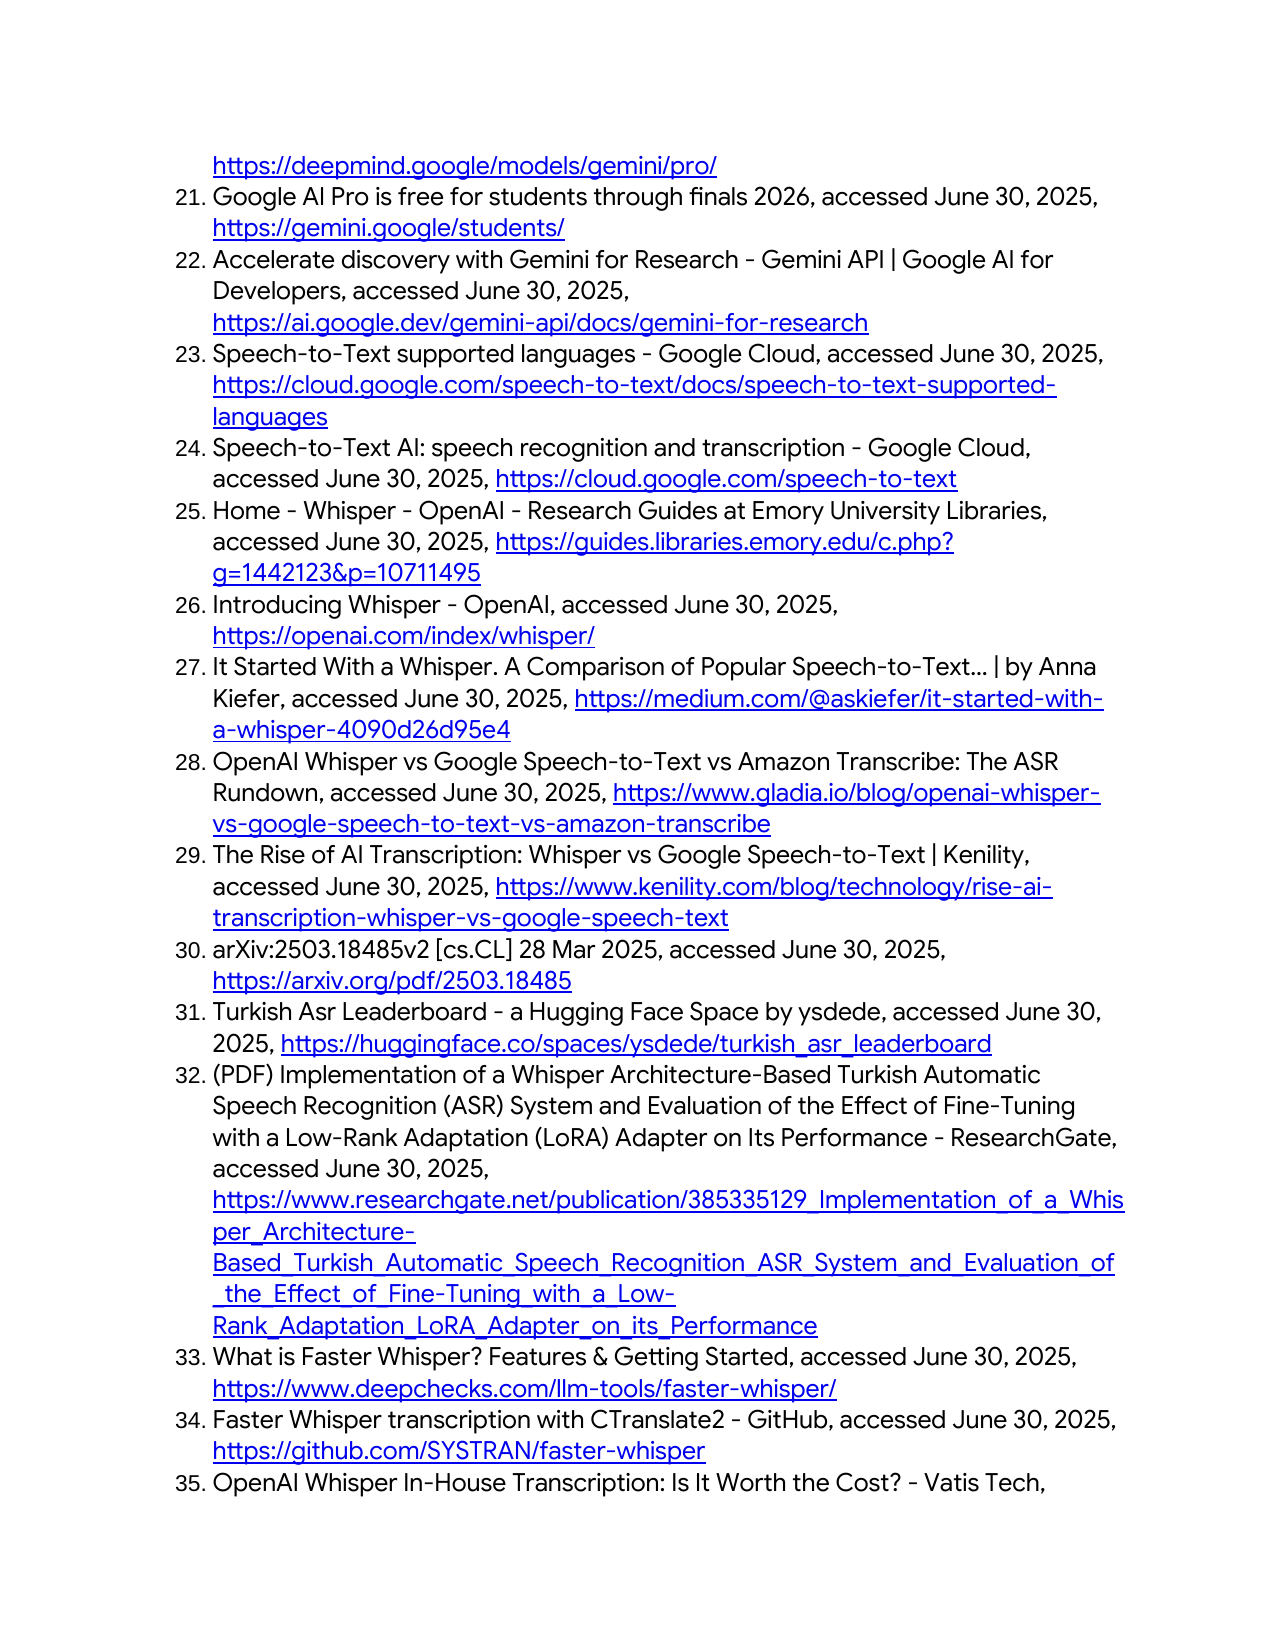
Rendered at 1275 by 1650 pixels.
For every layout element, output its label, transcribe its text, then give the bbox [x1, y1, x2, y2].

list Introducing Whisper - OpenAI, accessed June 30, 2025, https://openai.com/index/whisper/ [175, 589, 1125, 652]
list Faster Whisper transcription with CTranslate2 - GitHub, accessed June 30, 2025, https://github.com/SYSTRAN/faster-whisper [175, 1404, 1125, 1467]
list Google AI Pro is free for students through finals 2026, accessed June 30, 2025, https://gemini.google/students/ [175, 181, 1125, 244]
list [175, 150, 1125, 181]
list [175, 1467, 1125, 1498]
list It Started With a Whisper. A Comparison of Popular Speech-to-Text… | by Anna Kiefer, accessed June 30, 2025, https://medium.com/@askiefer/it-started-with-a-whisper-4090d26d95e4 [175, 652, 1125, 746]
list (PDF) Implementation of a Whisper Architecture-Based Turkish Automatic Speech Recognition (ASR) System and Evaluation of the Effect of Fine-Tuning with a Low-Rank Adaptation (LoRA) Adapter on Its Performance - ResearchGate, accessed June 30, 2025, https://www.researchgate.net/publication/385335129_Implementation_of_a_Whisper_Architecture-Based_Turkish_Automatic_Speech_Recognition_ASR_System_and_Evaluation_of_the_Effect_of_Fine-Tuning_with_a_Low-Rank_Adaptation_LoRA_Adapter_on_its_Performance [175, 1059, 1125, 1341]
list Speech-to-Text supported languages - Google Cloud, accessed June 30, 2025, https://cloud.google.com/speech-to-text/docs/speech-to-text-supported-languages [175, 338, 1125, 432]
list Accelerate discovery with Gemini for Research - Gemini API | Google AI for Developers, accessed June 30, 2025, https://ai.google.dev/gemini-api/docs/gemini-for-research [175, 244, 1125, 338]
list OpenAI Whisper vs Google Speech-to-Text vs Amazon Transcribe: The ASR Rundown, accessed June 30, 2025, https://www.gladia.io/blog/openai-whisper-vs-google-speech-to-text-vs-amazon-transcribe [175, 746, 1125, 840]
list Turkish Asr Leaderboard - a Hugging Face Space by ysdede, accessed June 30, 2025, https://huggingface.co/spaces/ysdede/turkish_asr_leaderboard [175, 997, 1125, 1059]
list The Rise of AI Transcription: Whisper vs Google Speech-to-Text | Kenility, accessed June 30, 2025, https://www.kenility.com/blog/technology/rise-ai-transcription-whisper-vs-google-speech-text [175, 840, 1125, 934]
list Speech-to-Text AI: speech recognition and transcription - Google Cloud, accessed June 30, 2025, https://cloud.google.com/speech-to-text [175, 432, 1125, 495]
list Home - Whisper - OpenAI - Research Guides at Emory University Libraries, accessed June 30, 2025, https://guides.libraries.emory.edu/c.php?g=1442123&p=10711495 [175, 495, 1125, 589]
list arXiv:2503.18485v2 [cs.CL] 28 Mar 2025, accessed June 30, 2025, https://arxiv.org/pdf/2503.18485 [175, 934, 1125, 997]
list What is Faster Whisper? Features & Getting Started, accessed June 30, 2025, https://www.deepchecks.com/llm-tools/faster-whisper/ [175, 1341, 1125, 1404]
